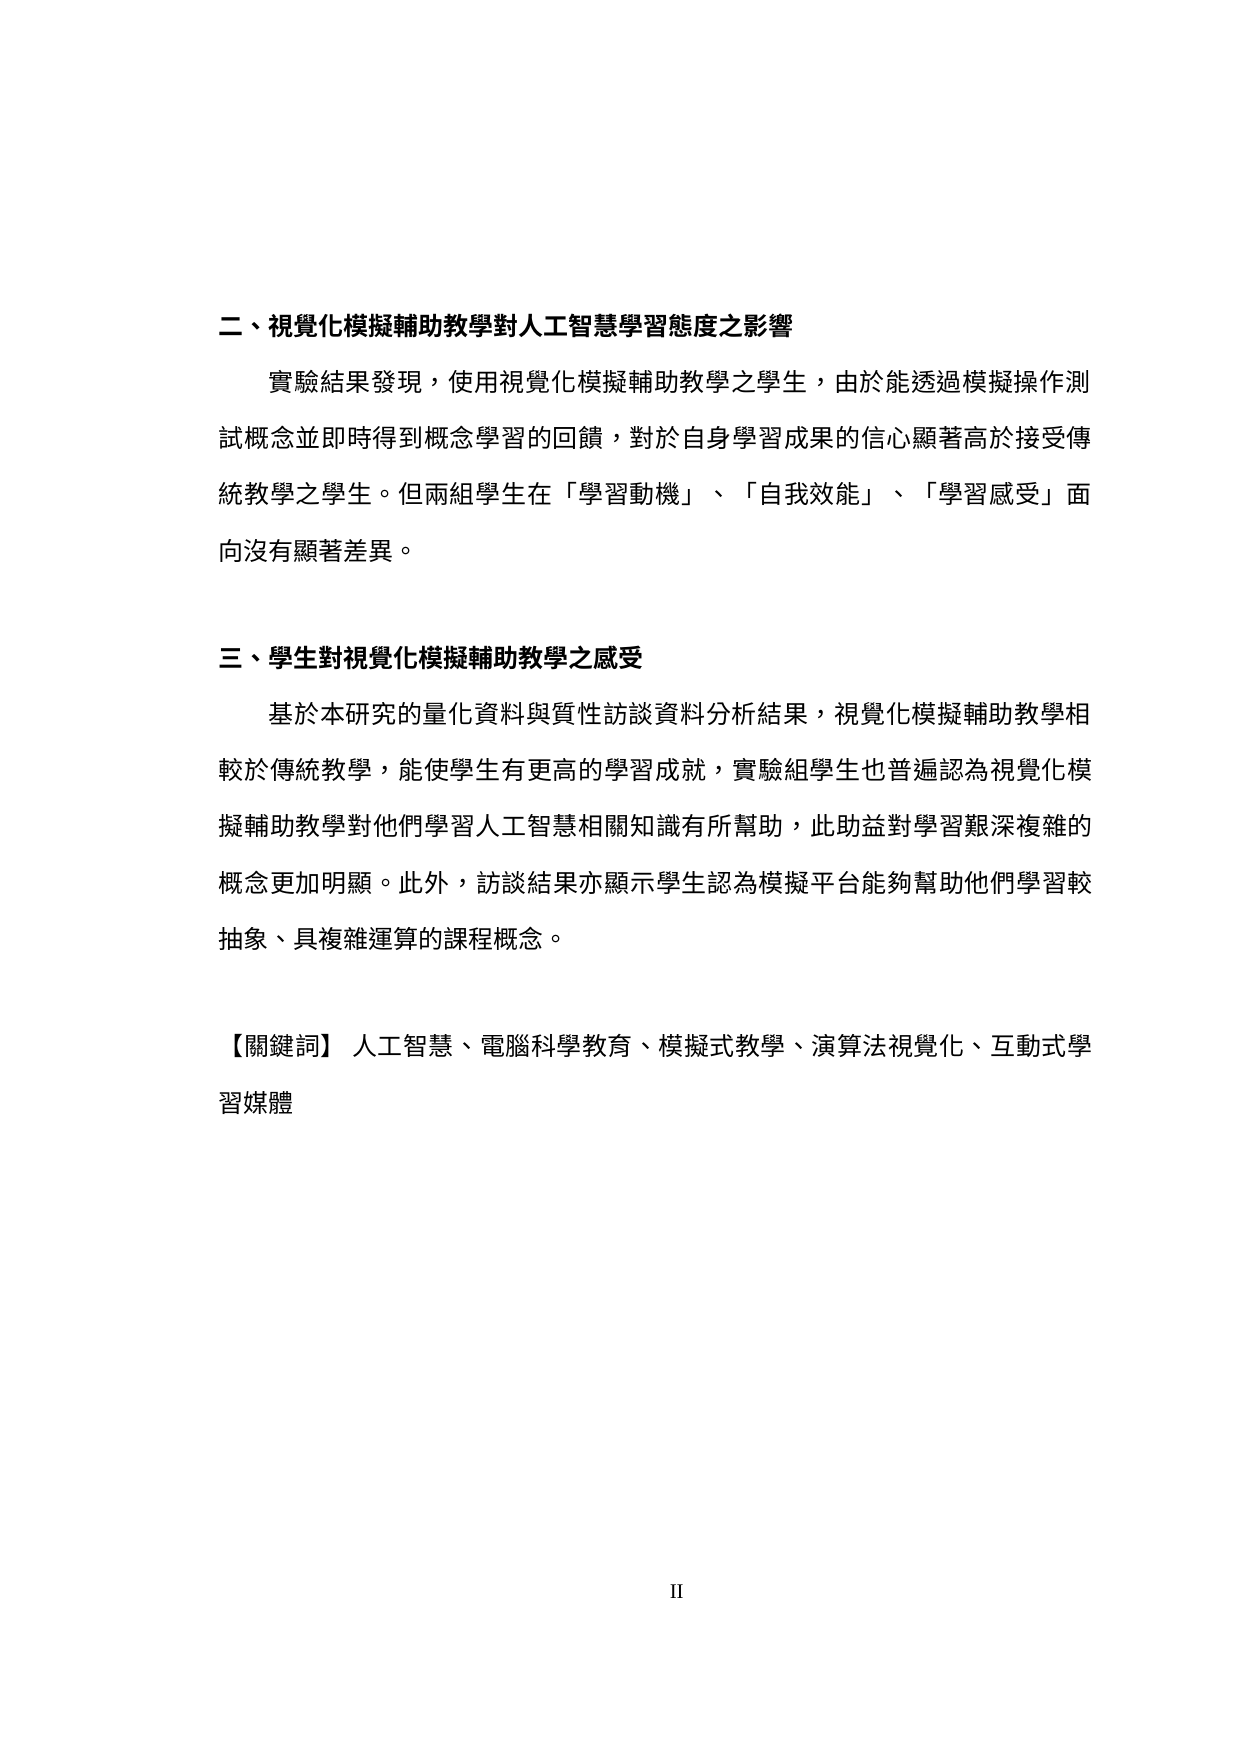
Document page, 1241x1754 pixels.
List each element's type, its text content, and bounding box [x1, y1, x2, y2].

text 【關鍵詞】 人工智慧、電腦科學教育、模擬式教學、演算法視覺化、互動式學習媒體 [218, 1026, 1092, 1120]
text 三、學生對視覺化模擬輔助教學之感受 [218, 638, 1092, 676]
text 基於本研究的量化資料與質性訪談資料分析結果，視覺化模擬輔助教學相較於傳統教學，能使學生有更高的學習成就，實驗組學生也普遍認為視覺化模擬輔助教學對他們學習人工智慧相關知識有所幫助，此助益對學習艱深複雜的概念更加明顯。此外，訪談結果亦顯示學生認為模擬平台能夠幫助他們學習較抽象、具複雜運算的課程概念。 [218, 694, 1092, 956]
text 實驗結果發現，使用視覺化模擬輔助教學之學生，由於能透過模擬操作測試概念並即時得到概念學習的回饋，對於自身學習成果的信心顯著高於接受傳統教學之學生。但兩組學生在「學習動機」、「自我效能」、「學習感受」面向沒有顯著差異。 [218, 362, 1092, 568]
text 二、視覺化模擬輔助教學對人工智慧學習態度之影響 [218, 306, 1092, 344]
